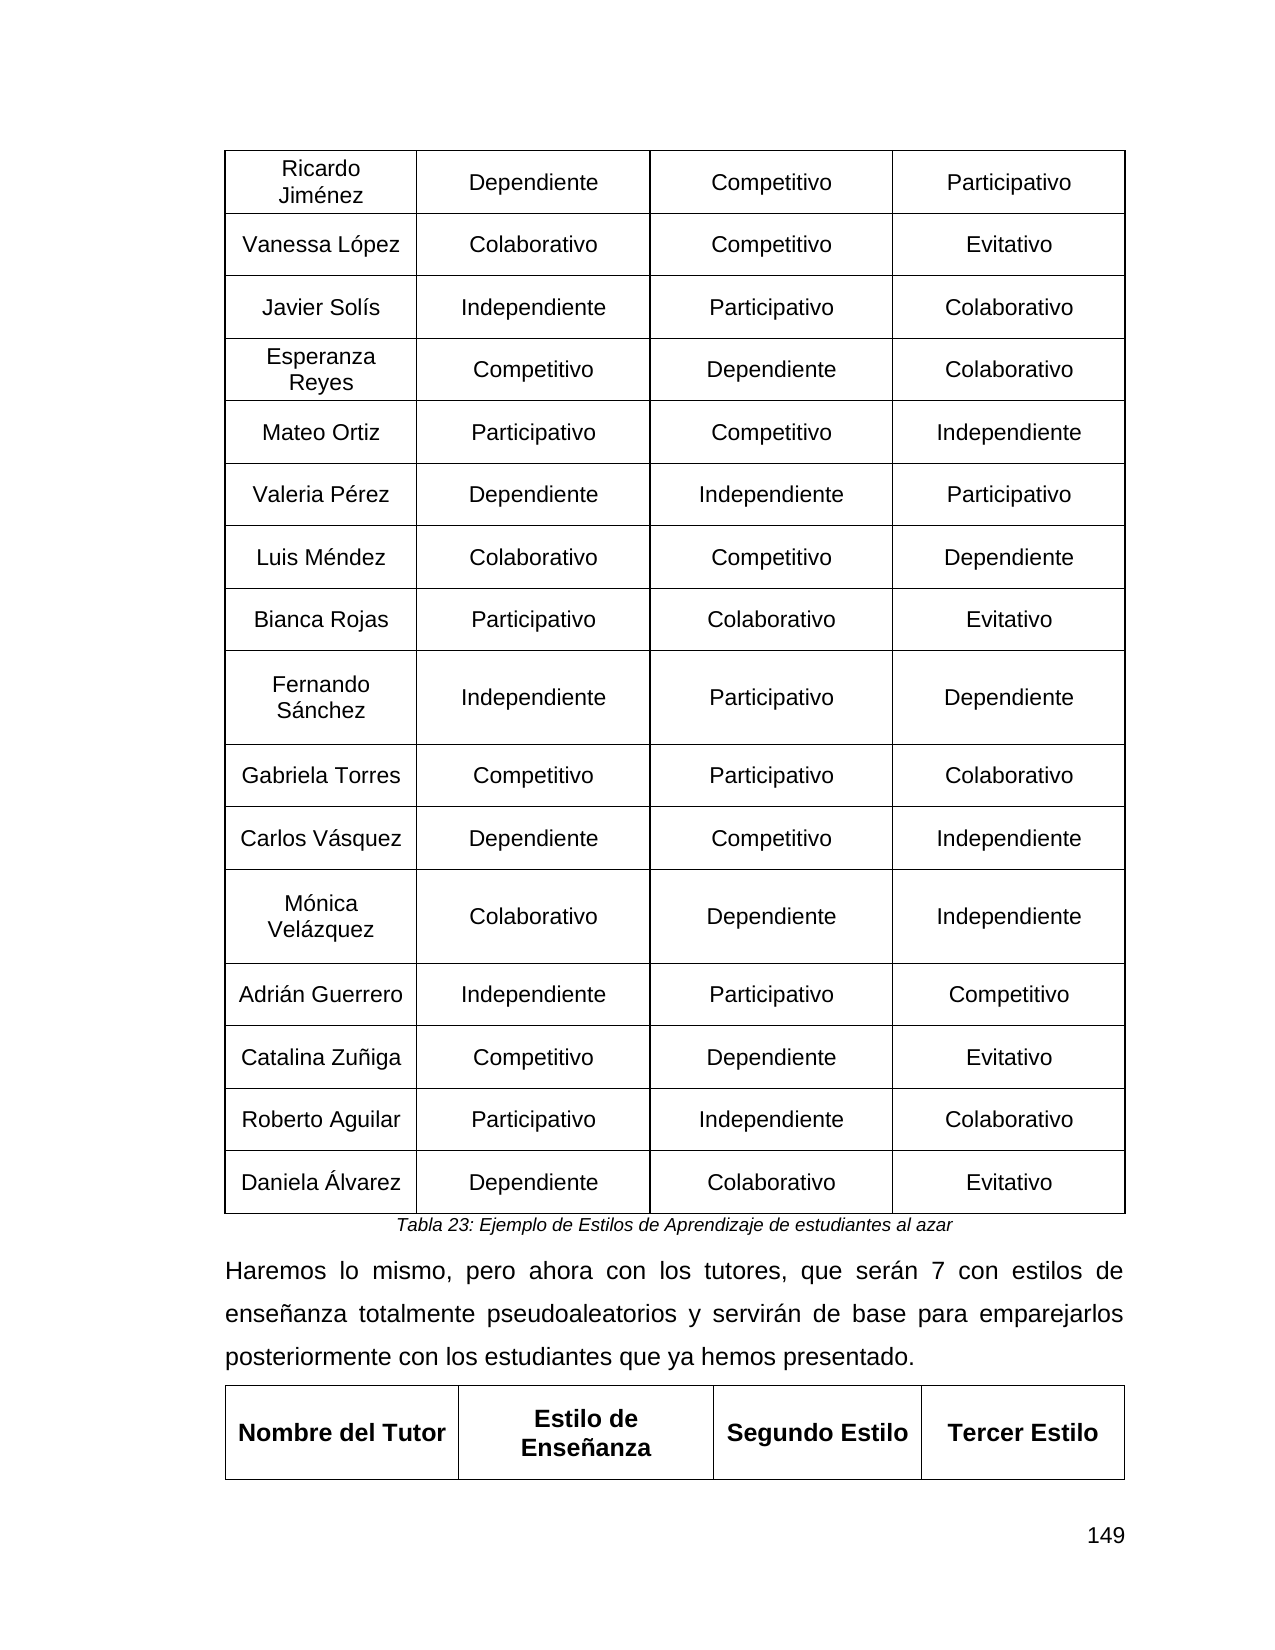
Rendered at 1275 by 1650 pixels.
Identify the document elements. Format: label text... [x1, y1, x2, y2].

table_cell Esperanza Reyes [226, 339, 416, 400]
table_cell Independiente [893, 807, 1124, 869]
table_cell Dependiente [893, 526, 1124, 587]
table_cell Evitativo [893, 214, 1124, 275]
table_cell Gabriela Torres [226, 745, 416, 806]
table_cell Competitivo [417, 339, 649, 400]
table_cell Competitivo [651, 401, 892, 462]
table_cell Carlos Vásquez [226, 807, 416, 869]
table_cell Participativo [893, 464, 1124, 525]
table_cell Competitivo [651, 151, 892, 212]
table_cell Colaborativo [651, 1151, 892, 1212]
table_cell Participativo [651, 964, 892, 1025]
table_cell Dependiente [417, 1151, 649, 1212]
table_cell Ricardo Jiménez [226, 151, 416, 212]
table_cell Colaborativo [417, 526, 649, 587]
table_cell Colaborativo [893, 339, 1124, 400]
table_cell Independiente [417, 651, 649, 744]
table_cell Roberto Aguilar [226, 1089, 416, 1150]
table_cell Mónica Velázquez [226, 870, 416, 962]
table_cell Colaborativo [893, 1089, 1124, 1150]
table_cell Javier Solís [226, 276, 416, 337]
table_cell Vanessa López [226, 214, 416, 275]
table_cell Bianca Rojas [226, 589, 416, 650]
table_cell Competitivo [651, 807, 892, 869]
table_cell Competitivo [417, 1026, 649, 1087]
table_cell Adrián Guerrero [226, 964, 416, 1025]
table_header Estilo de Enseñanza [459, 1386, 713, 1479]
table_cell Evitativo [893, 1026, 1124, 1087]
table_cell Dependiente [417, 807, 649, 869]
table_cell Competitivo [893, 964, 1124, 1025]
table_cell Colaborativo [893, 745, 1124, 806]
table_cell Evitativo [893, 589, 1124, 650]
table_cell Evitativo [893, 1151, 1124, 1212]
table_cell Dependiente [651, 339, 892, 400]
table_cell Luis Méndez [226, 526, 416, 587]
text Haremos lo mismo, pero ahora con los tutores, que serán 7 con estilos de enseñanza totalmente pseudoaleatorios y servirán de base para emparejarlos posteriormente con los estudiantes que ya hemos presentado. [225, 1256, 1125, 1371]
table_cell Independiente [893, 870, 1124, 962]
table_cell Participativo [651, 745, 892, 806]
table_cell Independiente [417, 964, 649, 1025]
table_cell Participativo [651, 276, 892, 337]
table_cell Participativo [417, 1089, 649, 1150]
table_cell Participativo [651, 651, 892, 744]
table_cell Participativo [893, 151, 1124, 212]
table_cell Competitivo [651, 214, 892, 275]
table_header Tercer Estilo [922, 1386, 1124, 1479]
table_cell Colaborativo [417, 870, 649, 962]
table_cell Participativo [417, 589, 649, 650]
table_cell Independiente [417, 276, 649, 337]
table_cell Dependiente [417, 464, 649, 525]
table_cell Valeria Pérez [226, 464, 416, 525]
table_cell Fernando Sánchez [226, 651, 416, 744]
table_cell Independiente [651, 1089, 892, 1150]
table_cell Dependiente [893, 651, 1124, 744]
table_cell Colaborativo [893, 276, 1124, 337]
table_cell Independiente [651, 464, 892, 525]
text Tabla 23: Ejemplo de Estilos de Aprendizaje de estudiantes al azar [225, 1214, 1125, 1235]
table_cell Competitivo [651, 526, 892, 587]
table_cell Competitivo [417, 745, 649, 806]
table_cell Colaborativo [417, 214, 649, 275]
table_cell Catalina Zuñiga [226, 1026, 416, 1087]
table_header Segundo Estilo [714, 1386, 921, 1479]
table_header Nombre del Tutor [226, 1386, 458, 1479]
table_cell Dependiente [651, 870, 892, 962]
table_cell Colaborativo [651, 589, 892, 650]
table_cell Independiente [893, 401, 1124, 462]
table_cell Dependiente [417, 151, 649, 212]
table_cell Daniela Álvarez [226, 1151, 416, 1212]
table_cell Dependiente [651, 1026, 892, 1087]
table_cell Participativo [417, 401, 649, 462]
table_cell Mateo Ortiz [226, 401, 416, 462]
